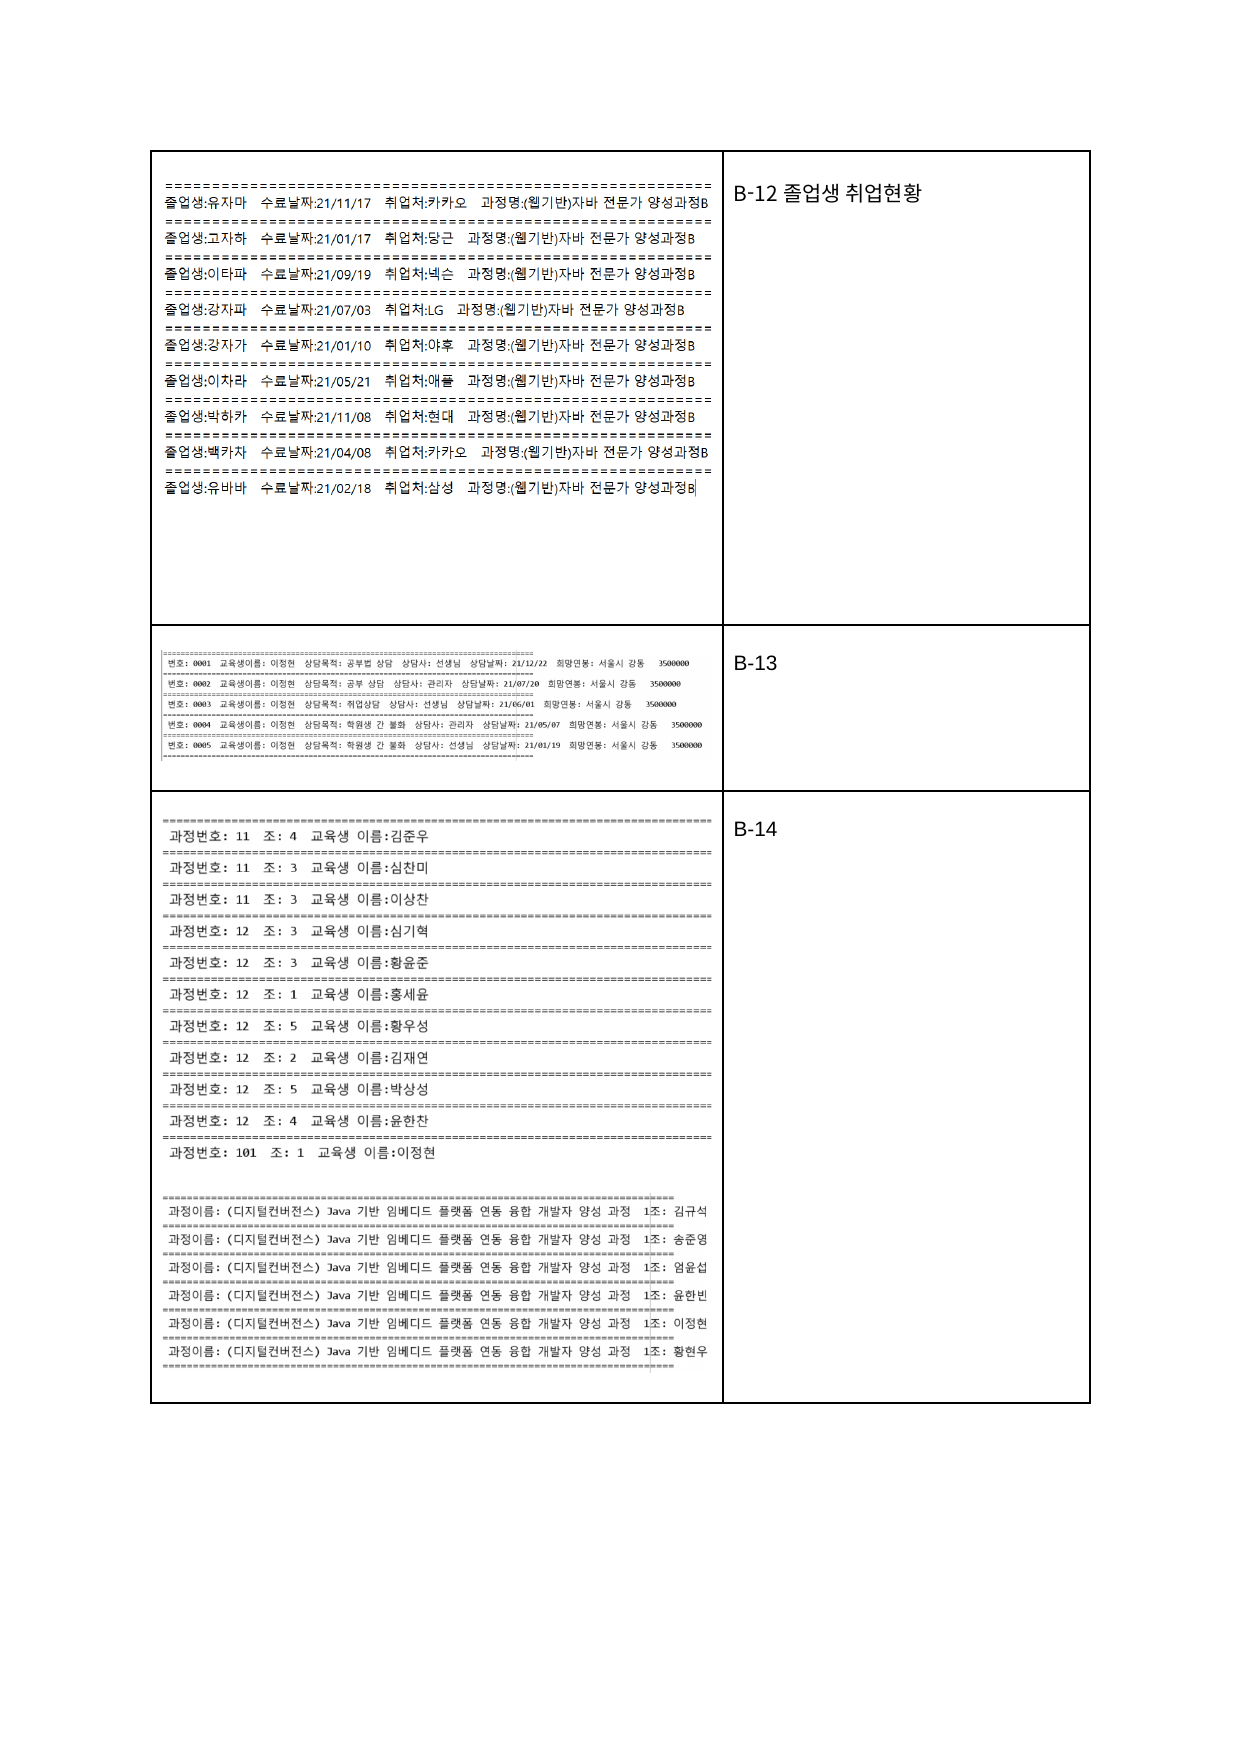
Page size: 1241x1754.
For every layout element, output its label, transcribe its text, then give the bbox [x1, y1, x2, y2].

table_cell [152, 792, 722, 1402]
table_cell [152, 152, 722, 623]
table_cell B-12 졸업생 취업현황 [724, 152, 1089, 623]
picture [161, 177, 712, 498]
picture [161, 650, 712, 761]
picture [161, 1193, 712, 1373]
table_cell B-13 [724, 626, 1089, 790]
table_cell B-14 [724, 792, 1089, 1402]
picture [161, 817, 712, 1165]
table_cell [152, 626, 722, 790]
